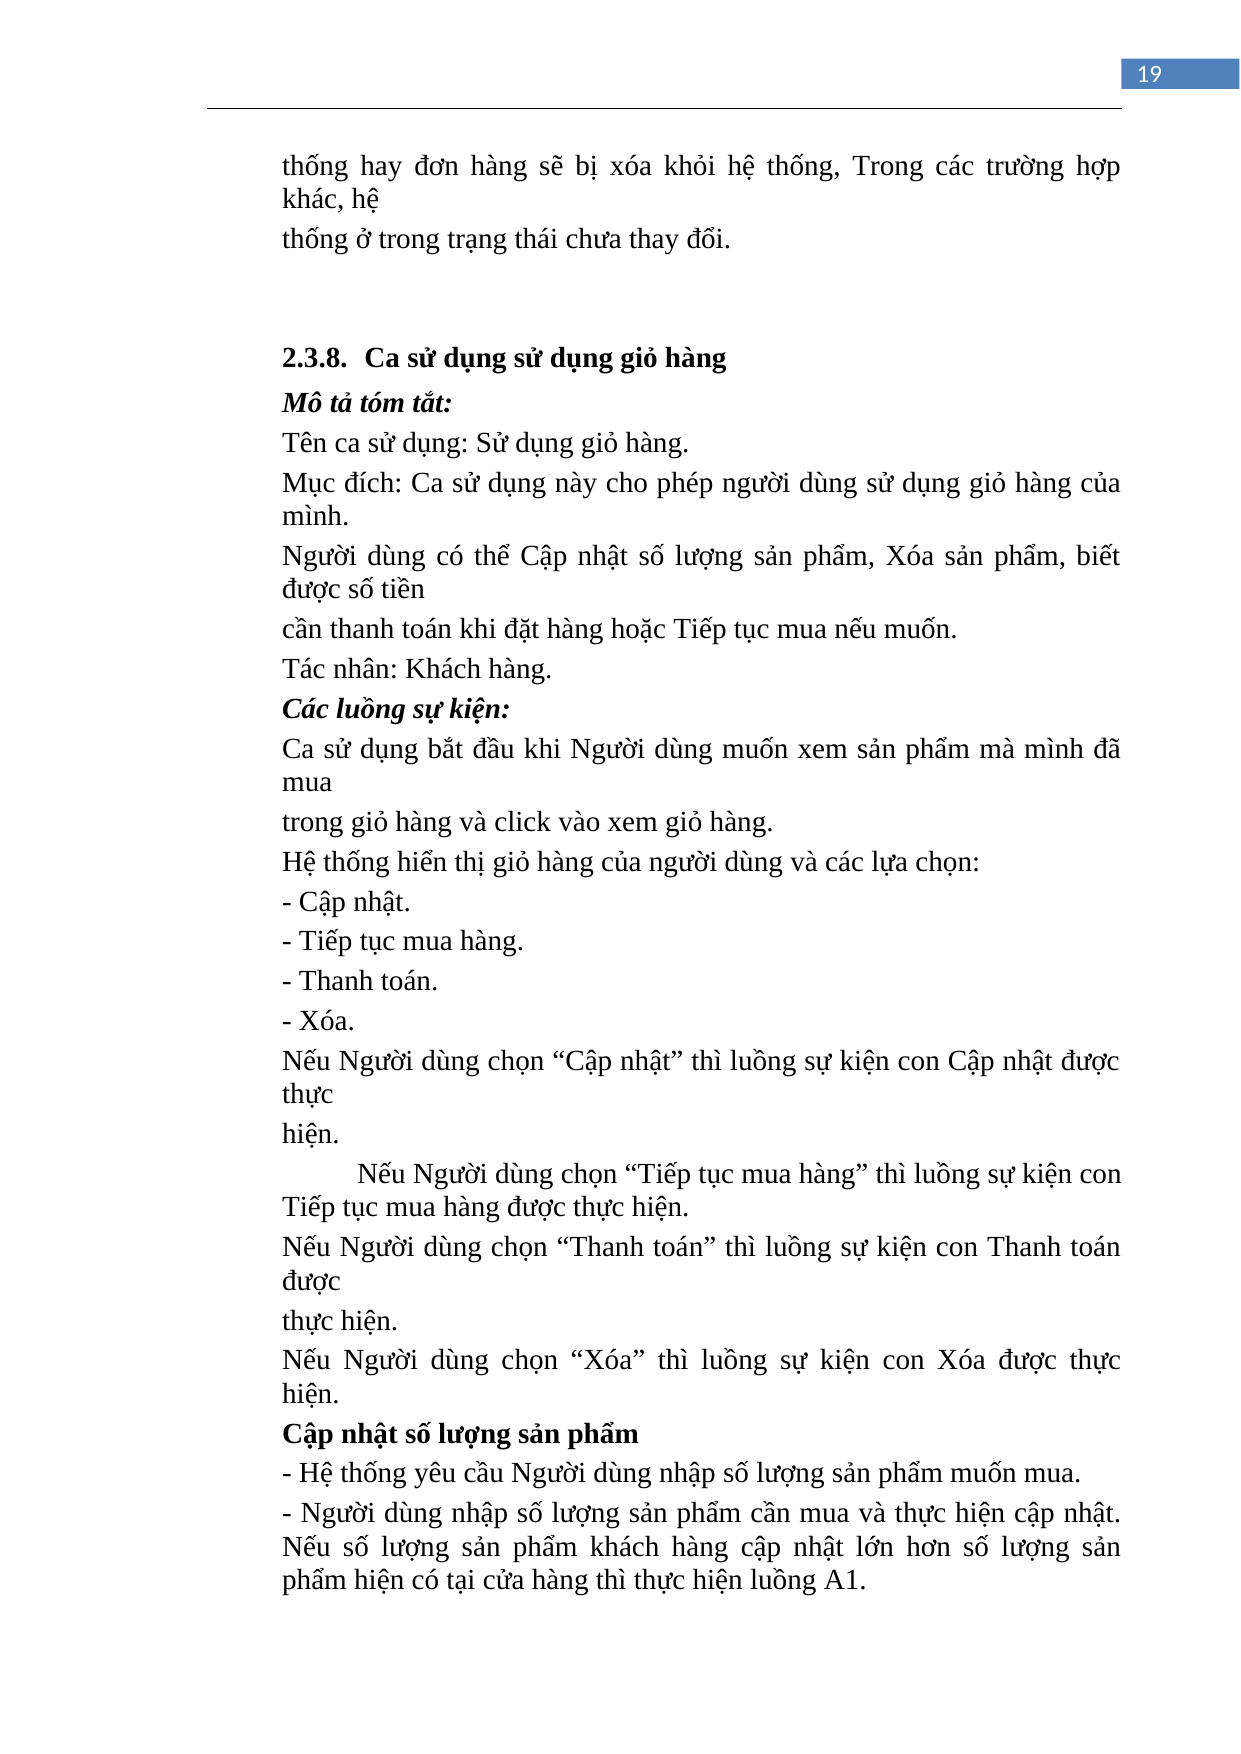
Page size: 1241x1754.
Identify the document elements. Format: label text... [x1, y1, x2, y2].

text thực hiện. [282, 1303, 1122, 1336]
text Nếu Người dùng chọn “Cập nhật” thì luồng sự kiện con Cập nhật được thực [282, 1043, 1122, 1110]
list Ca sử dụng sử dụng giỏ hàng [282, 340, 1122, 374]
text trong giỏ hàng và click vào xem giỏ hàng. [282, 804, 1122, 838]
text - Thanh toán. [282, 963, 1122, 997]
text Mô tả tóm tắt: [282, 385, 1122, 419]
text Ca sử dụng bắt đầu khi Người dùng muốn xem sản phẩm mà mình đã mua [282, 731, 1122, 798]
text - Cập nhật. [282, 884, 1122, 917]
text thống hay đơn hàng sẽ bị xóa khỏi hệ thống, Trong các trường hợp khác, hệ [282, 148, 1122, 215]
text - Người dùng nhập số lượng sản phẩm cần mua và thực hiện cập nhật. Nếu số lượng sản phẩm khách hàng cập nhật lớn hơn số lượng sản phẩm hiện có tại cửa hàng thì thực hiện luồng A1. [282, 1495, 1122, 1596]
text hiện. [282, 1116, 1122, 1150]
text Nếu Người dùng chọn “Tiếp tục mua hàng” thì luồng sự kiện con Tiếp tục mua hàng được thực hiện. [282, 1156, 1122, 1223]
text - Tiếp tục mua hàng. [282, 923, 1122, 957]
text Mục đích: Ca sử dụng này cho phép người dùng sử dụng giỏ hàng của mình. [282, 465, 1122, 532]
text Các luồng sự kiện: [282, 691, 1122, 724]
text Hệ thống hiển thị giỏ hàng của người dùng và các lựa chọn: [282, 844, 1122, 877]
text Tên ca sử dụng: Sử dụng giỏ hàng. [282, 425, 1122, 458]
text cần thanh toán khi đặt hàng hoặc Tiếp tục mua nếu muốn. [282, 611, 1122, 645]
text Nếu Người dùng chọn “Xóa” thì luồng sự kiện con Xóa được thực hiện. [282, 1342, 1122, 1409]
text Người dùng có thể Cập nhật số lượng sản phẩm, Xóa sản phẩm, biết được số tiền [282, 538, 1122, 605]
text Nếu Người dùng chọn “Thanh toán” thì luồng sự kiện con Thanh toán được [282, 1229, 1122, 1296]
text - Xóa. [282, 1003, 1122, 1037]
text Cập nhật số lượng sản phẩm [282, 1416, 1122, 1449]
text thống ở trong trạng thái chưa thay đổi. [282, 221, 1122, 254]
text Tác nhân: Khách hàng. [282, 651, 1122, 685]
text - Hệ thống yêu cầu Người dùng nhập số lượng sản phẩm muốn mua. [282, 1456, 1122, 1489]
